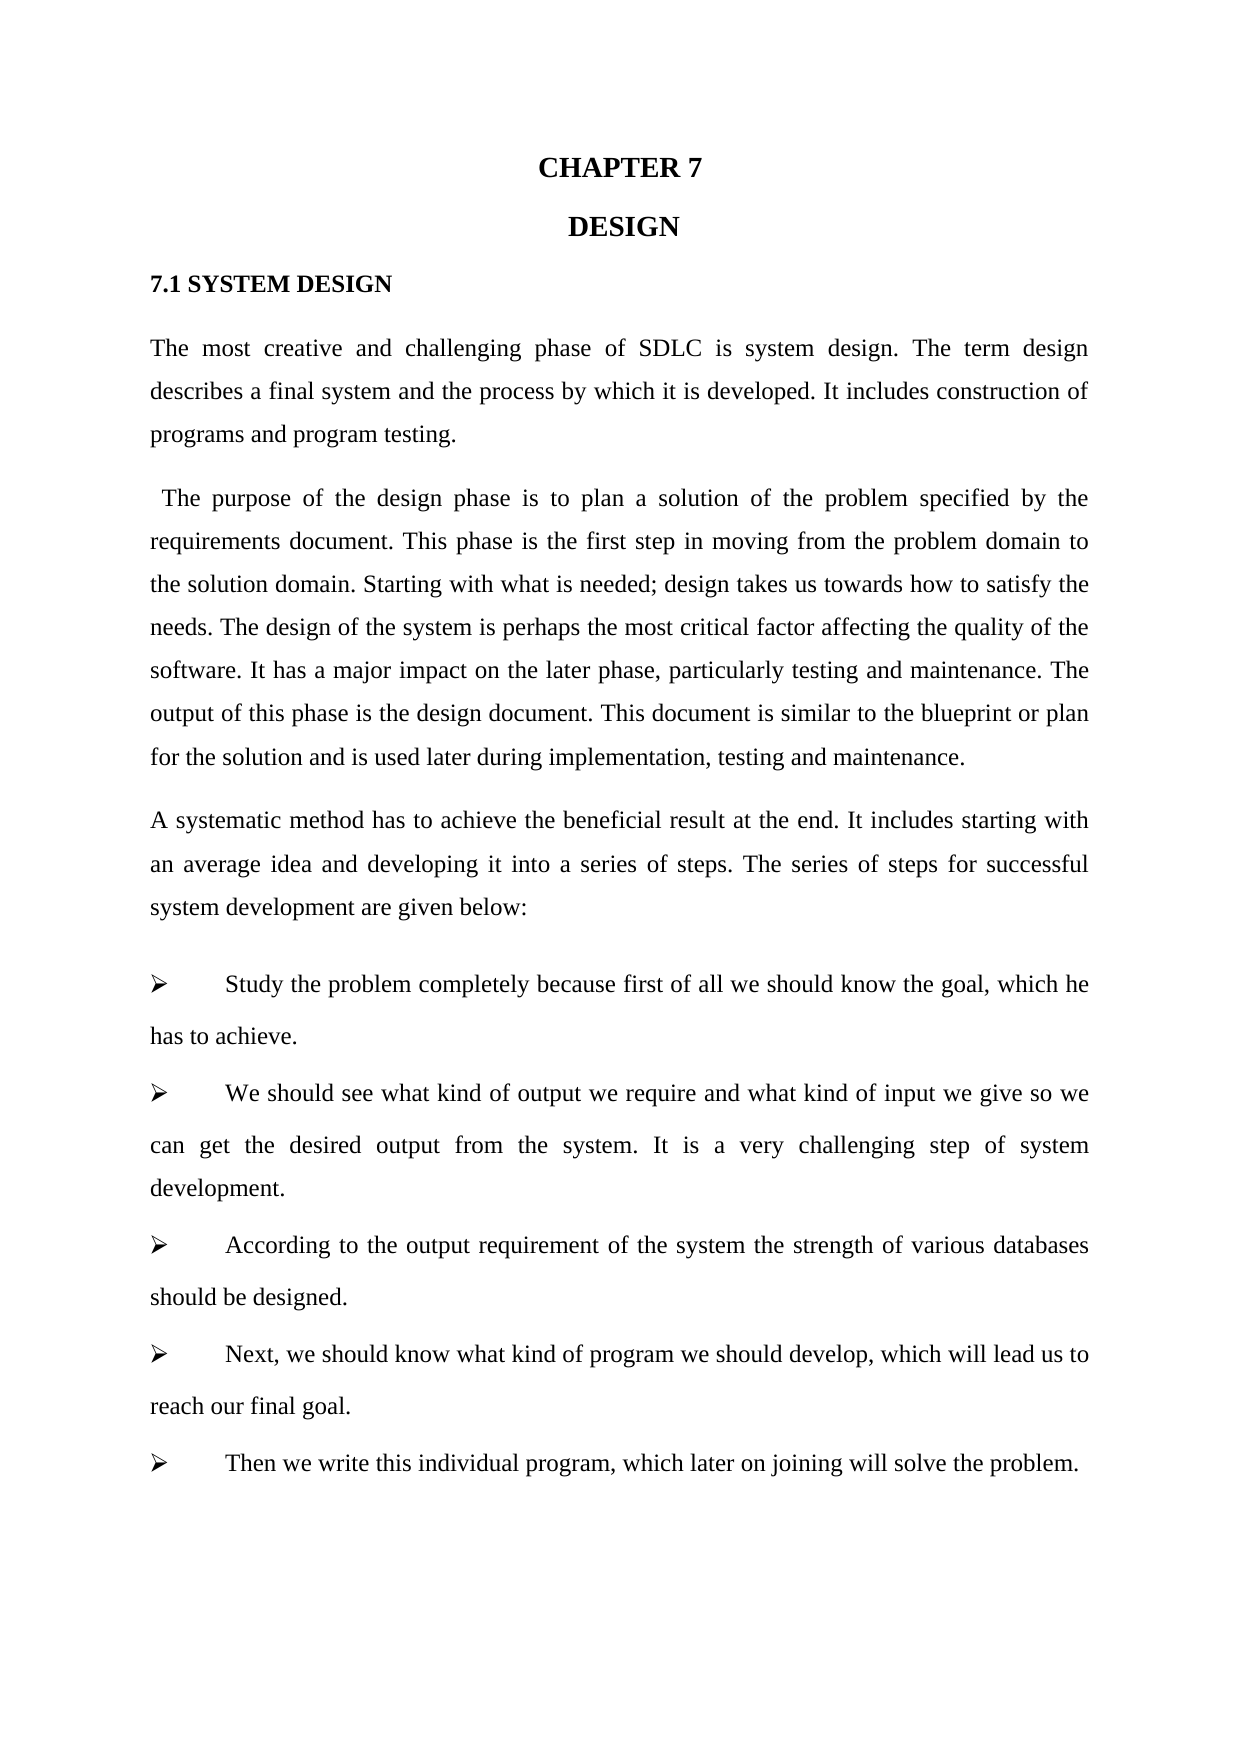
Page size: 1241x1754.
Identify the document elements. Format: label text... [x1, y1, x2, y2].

list According to the output requirement of the system the strength of various databases should be designed. [150, 1216, 1090, 1311]
list Then we write this individual program, which later on joining will solve the problem. [150, 1434, 1090, 1485]
text A systematic method has to achieve the beneficial result at the end. It includes starting with an average idea and developing it into a series of steps. The series of steps for successful system development are given below: [150, 806, 1090, 921]
text 7.1 SYSTEM DESIGN [150, 269, 1090, 297]
list We should see what kind of output we require and what kind of input we give so we can get the desired output from the system. It is a very challenging step of system development. [150, 1064, 1090, 1202]
list Study the problem completely because first of all we should know the goal, which he has to achieve. [150, 956, 1090, 1050]
text DESIGN [150, 209, 1090, 243]
list Next, we should know what kind of program we should develop, which will lead us to reach our final goal. [150, 1325, 1090, 1419]
text CHAPTER 7 [150, 150, 1090, 183]
text The purpose of the design phase is to plan a solution of the problem specified by the requirements document. This phase is the first step in moving from the problem domain to the solution domain. Starting with what is needed; design takes us towards how to satisfy the needs. The design of the system is perhaps the most critical factor affecting the quality of the software. It has a major impact on the later phase, particularly testing and maintenance. The output of this phase is the design document. This document is similar to the blueprint or plan for the solution and is used later during implementation, testing and maintenance. [150, 483, 1090, 770]
text The most creative and challenging phase of SDLC is system design. The term design describes a final system and the process by which it is developed. It includes construction of programs and program testing. [150, 333, 1090, 448]
